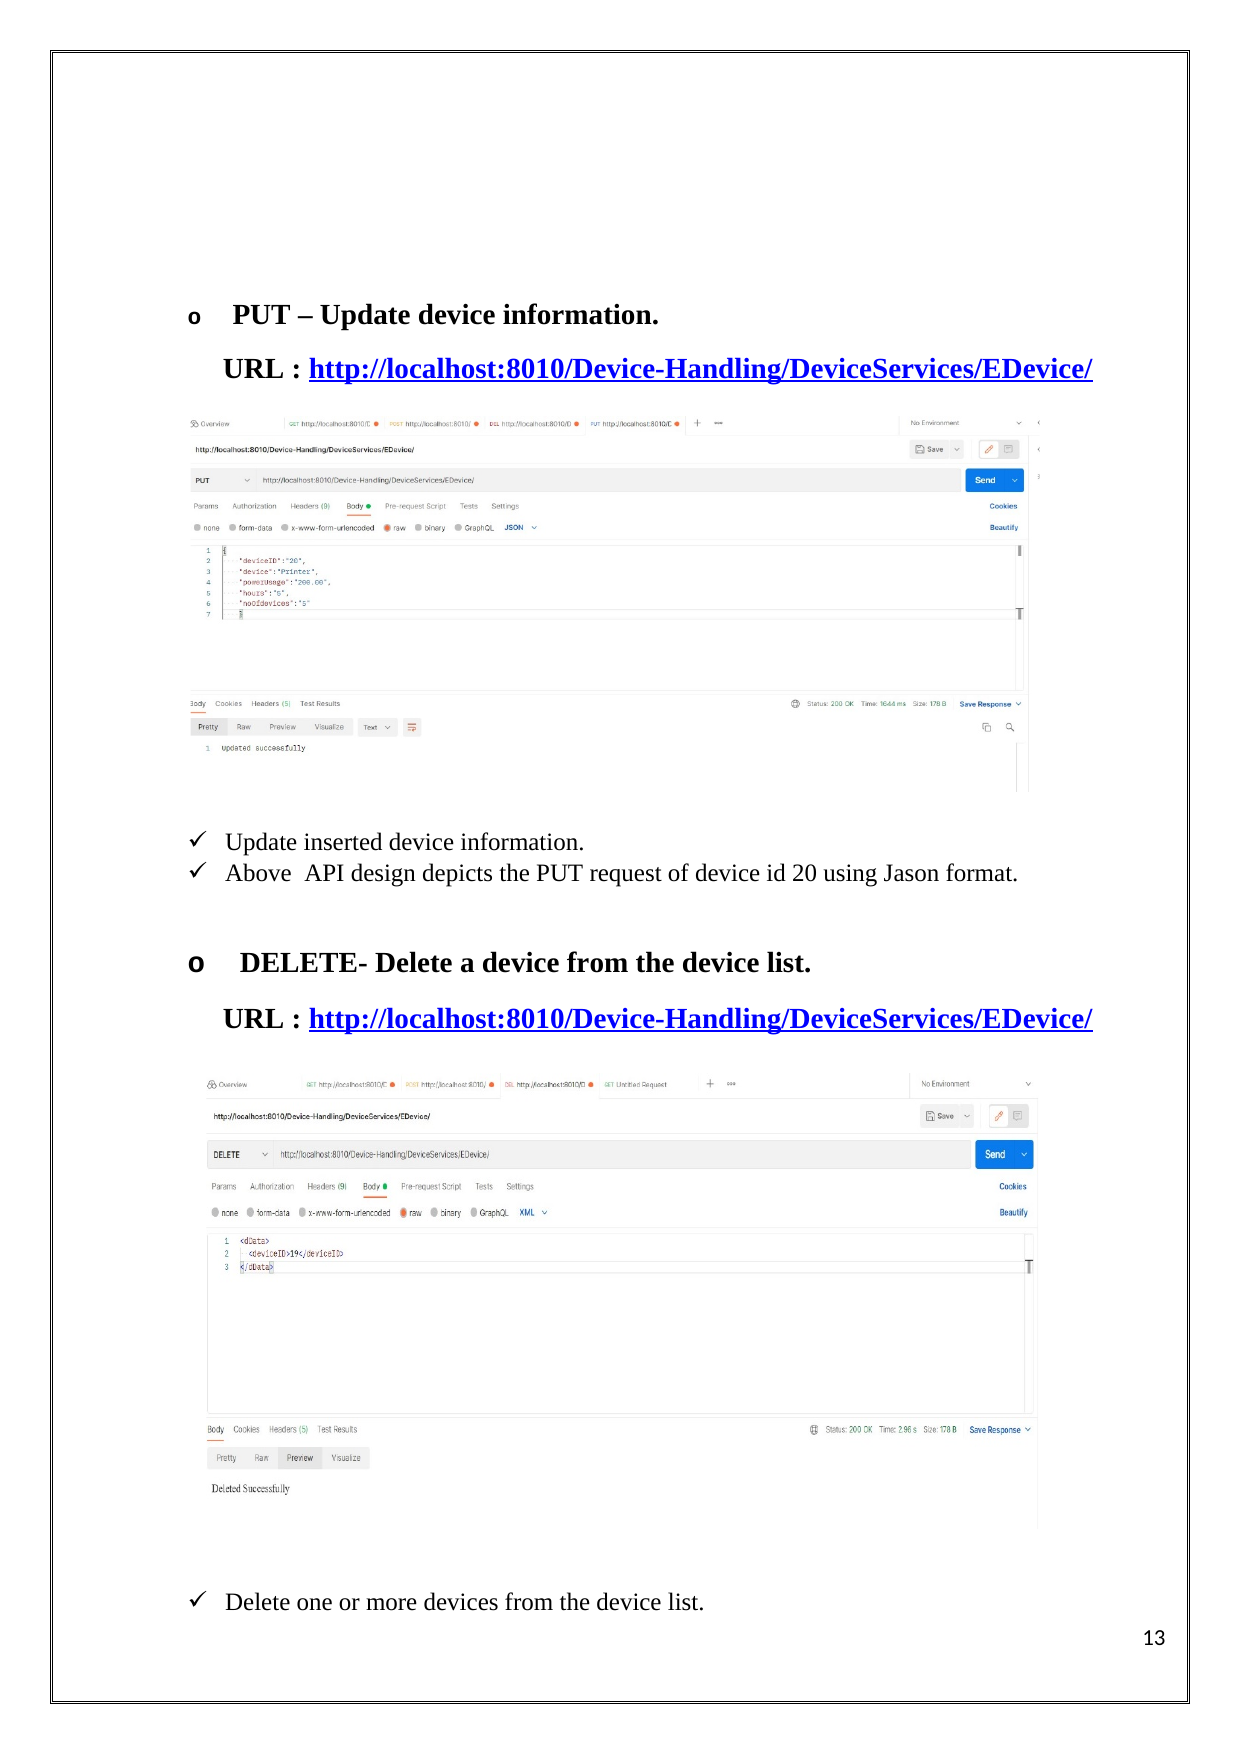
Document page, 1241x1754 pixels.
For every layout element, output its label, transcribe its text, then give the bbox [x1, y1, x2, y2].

text URL : http://localhost:8010/Device-Handling/DeviceServices/EDevice/ [150, 1001, 1165, 1034]
picture [190, 416, 1040, 792]
list Update inserted device information. [187, 827, 1165, 855]
list DELETE- Delete a device from the device list. [187, 946, 1165, 982]
list Delete one or more devices from the device list. [187, 1587, 1165, 1616]
text URL : http://localhost:8010/Device-Handling/DeviceServices/EDevice/ [150, 351, 1165, 384]
list Above API design depicts the PUT request of device id 20 using Jason format. [187, 858, 1165, 886]
list PUT – Update device information. [187, 297, 1165, 332]
picture [206, 1073, 1039, 1529]
